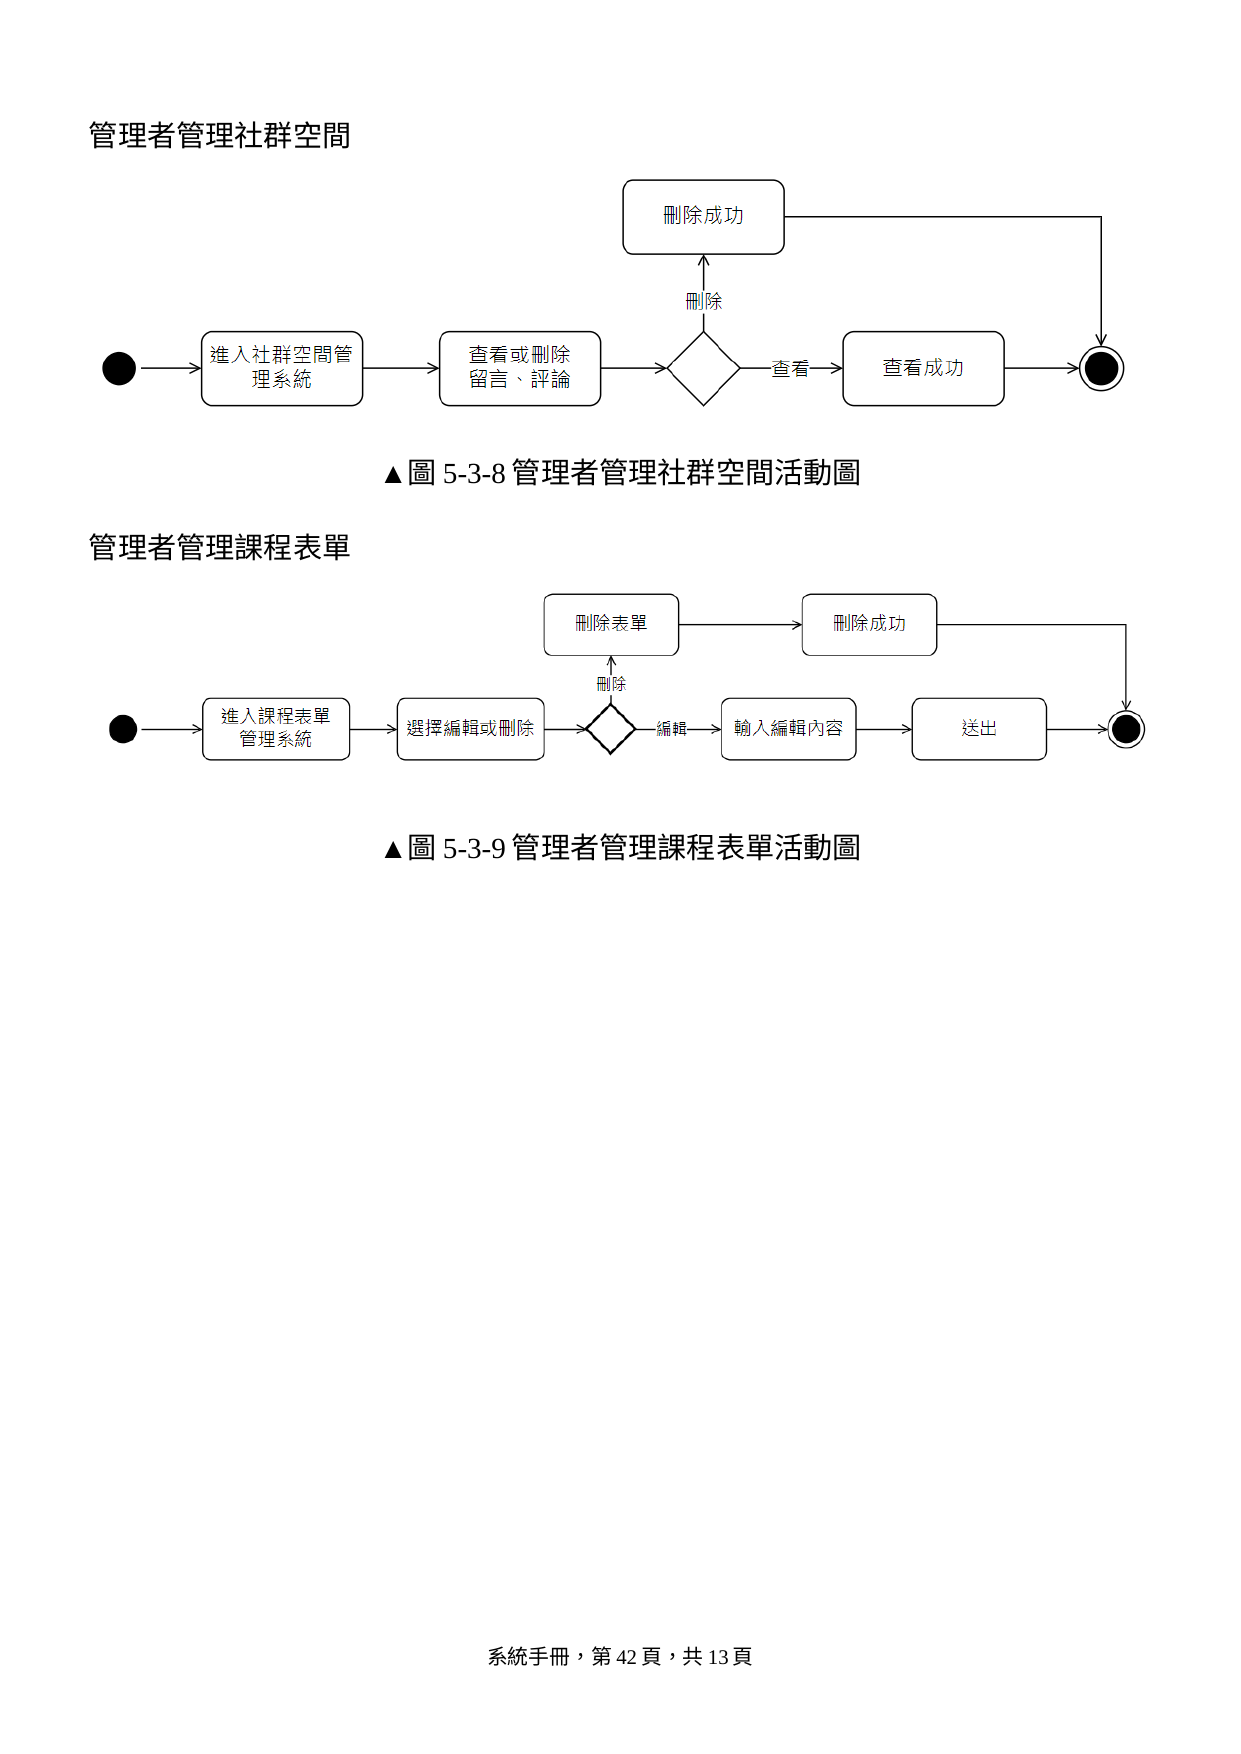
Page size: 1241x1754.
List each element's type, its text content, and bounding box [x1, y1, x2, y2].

text 管理者管理社群空間 [89, 96, 1152, 171]
picture [88, 170, 1135, 414]
text ▲圖5-3-8管理者管理社群空間活動圖 [89, 433, 1152, 508]
text 管理者管理課程表單 [89, 508, 1152, 583]
picture [93, 583, 1157, 774]
text ▲圖5-3-9管理者管理課程表單活動圖 [89, 808, 1152, 883]
